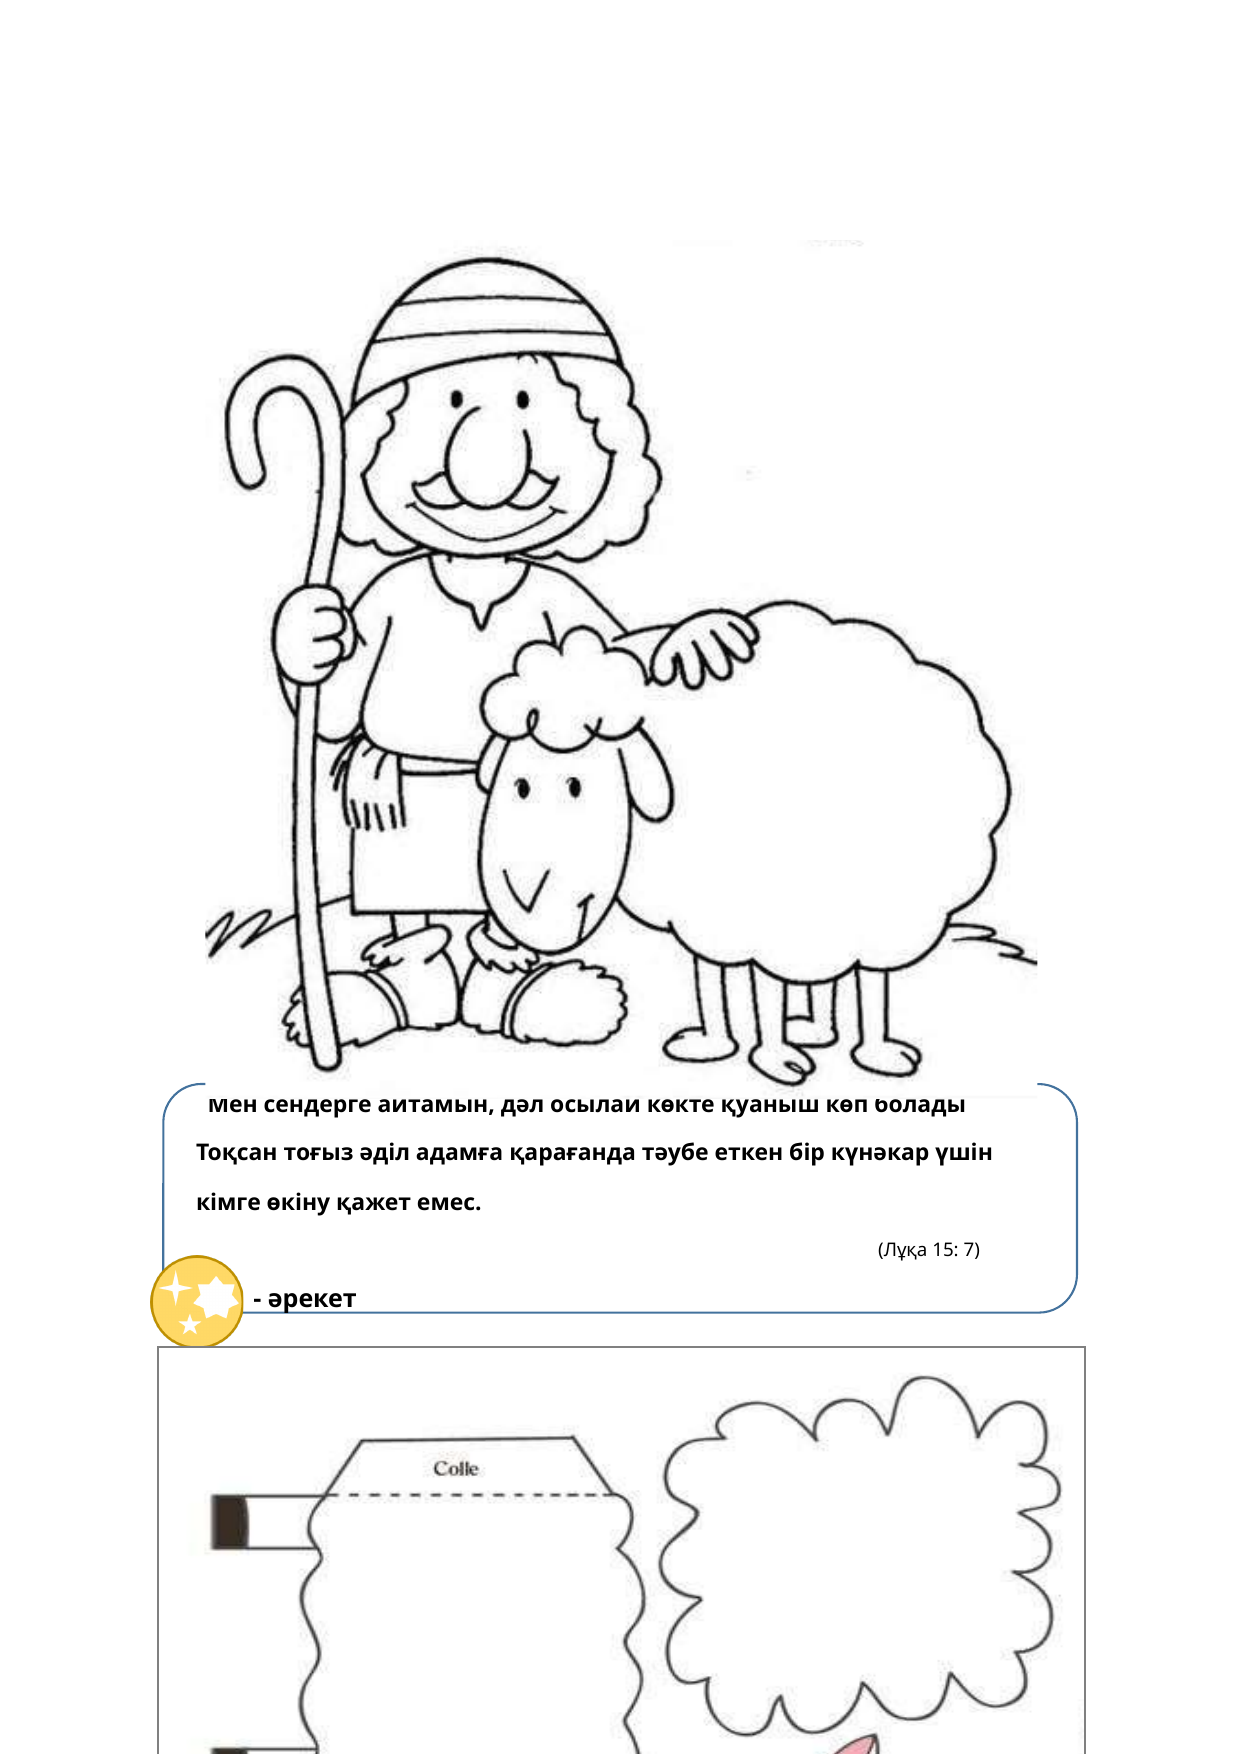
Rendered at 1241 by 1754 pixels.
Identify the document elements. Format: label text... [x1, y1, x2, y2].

picture [150, 1255, 244, 1349]
text Мен сендерге айтамын, дәл осылай көкте қуаныш көп болады [150, 1088, 1090, 1119]
text - әрекет [244, 1281, 1090, 1315]
picture [205, 240, 1038, 1099]
picture [159, 1348, 1084, 1754]
text Тоқсан тоғыз әділ адамға қарағанда тәубе еткен бір күнәкар үшін [150, 1136, 1090, 1167]
text кімге өкіну қажет емес. [150, 1186, 1090, 1217]
text (Лұқа 15: 7) [150, 1236, 1090, 1262]
